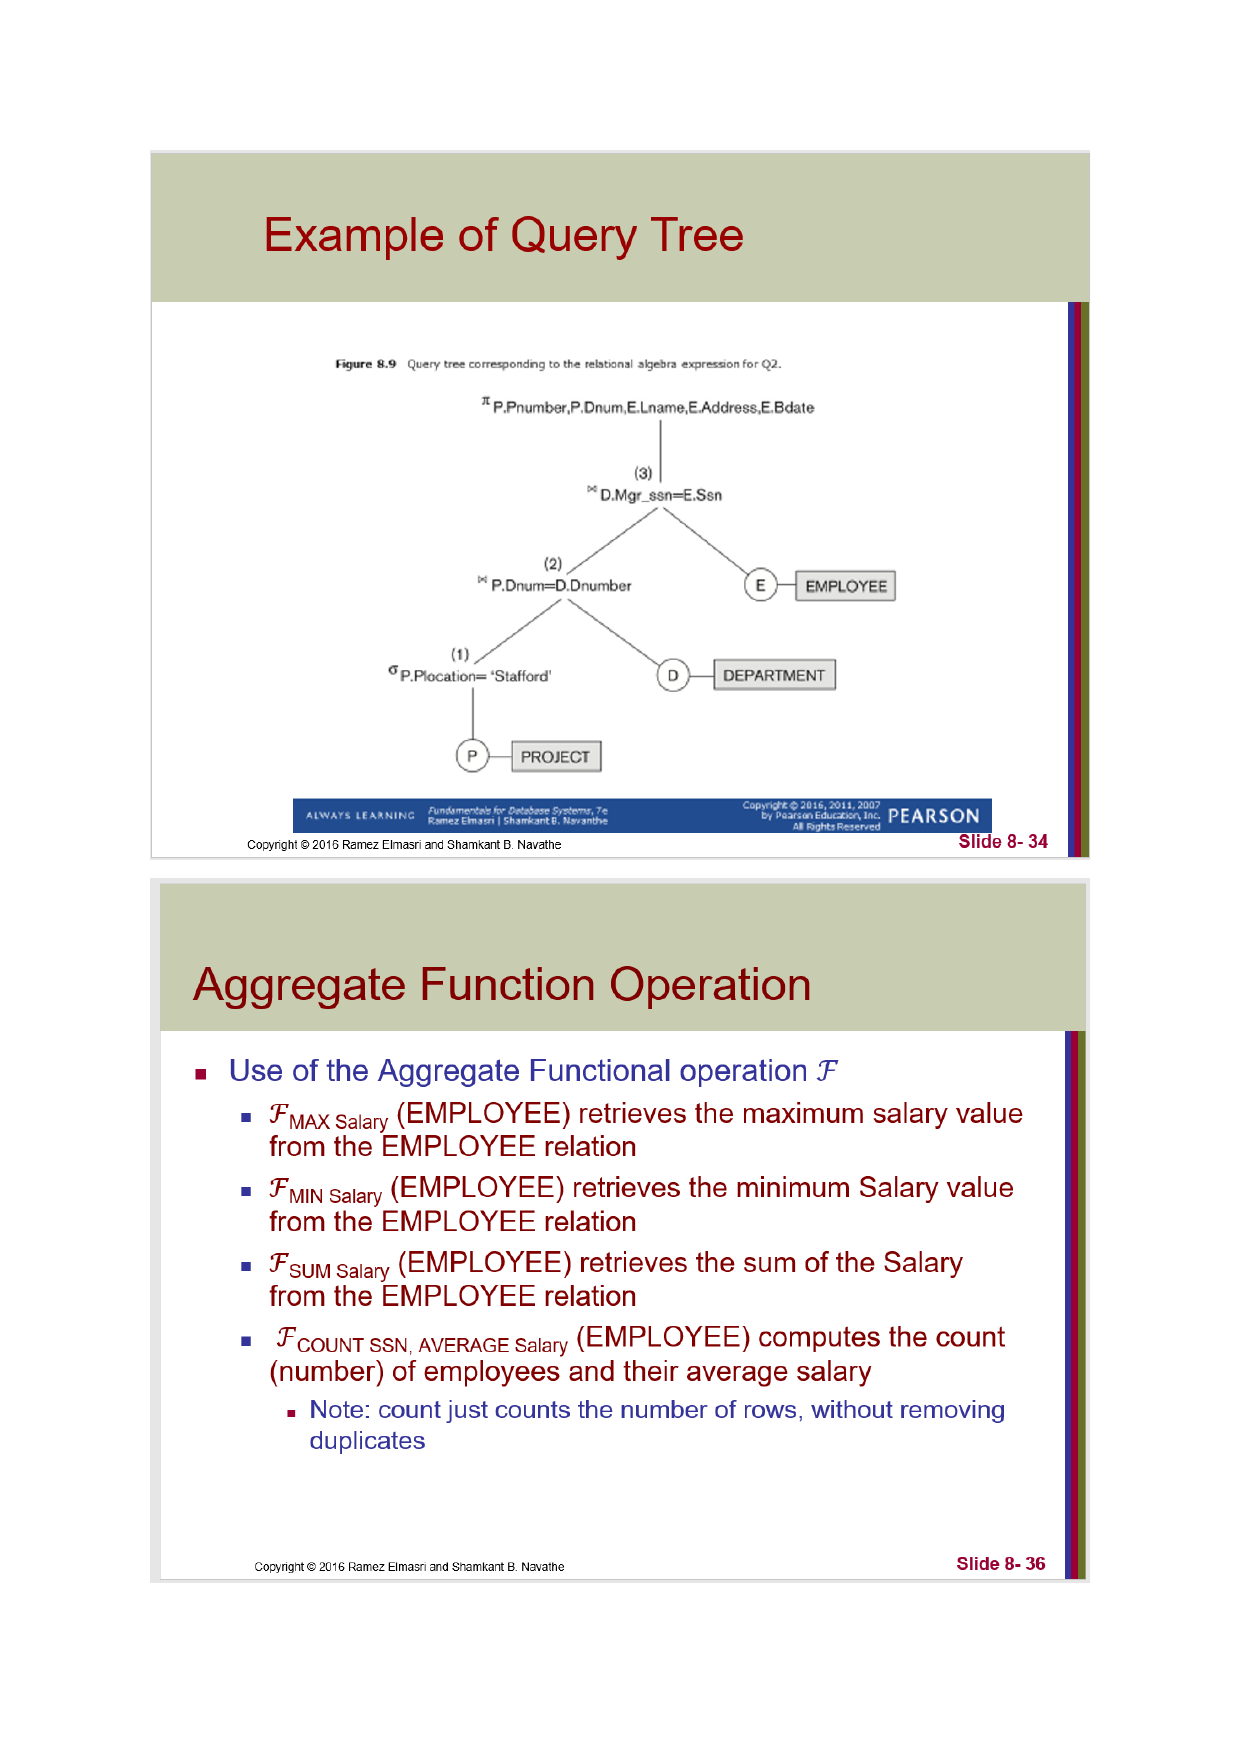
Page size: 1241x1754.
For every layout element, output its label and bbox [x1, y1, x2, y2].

picture [150, 878, 1091, 1583]
picture [150, 150, 1091, 860]
